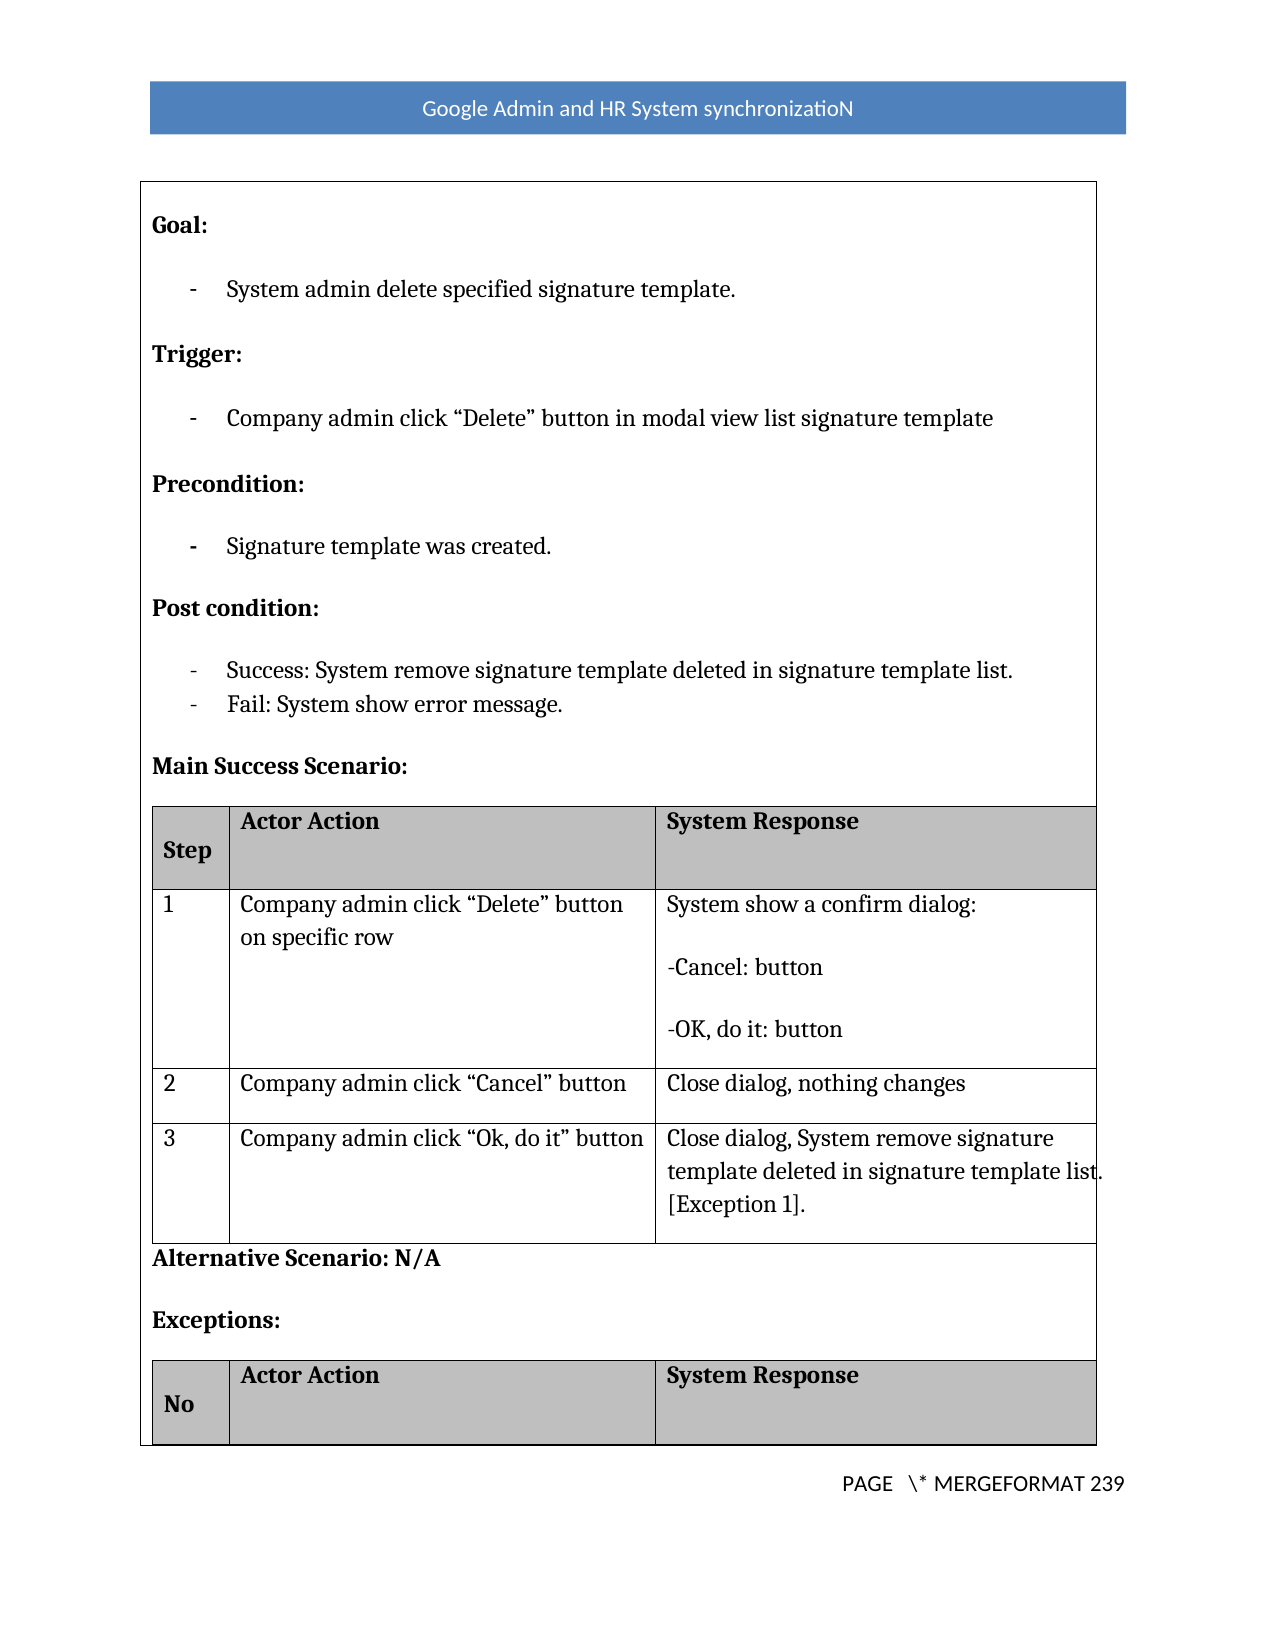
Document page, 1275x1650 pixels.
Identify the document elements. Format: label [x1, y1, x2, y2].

table_cell [141, 182, 1096, 1445]
